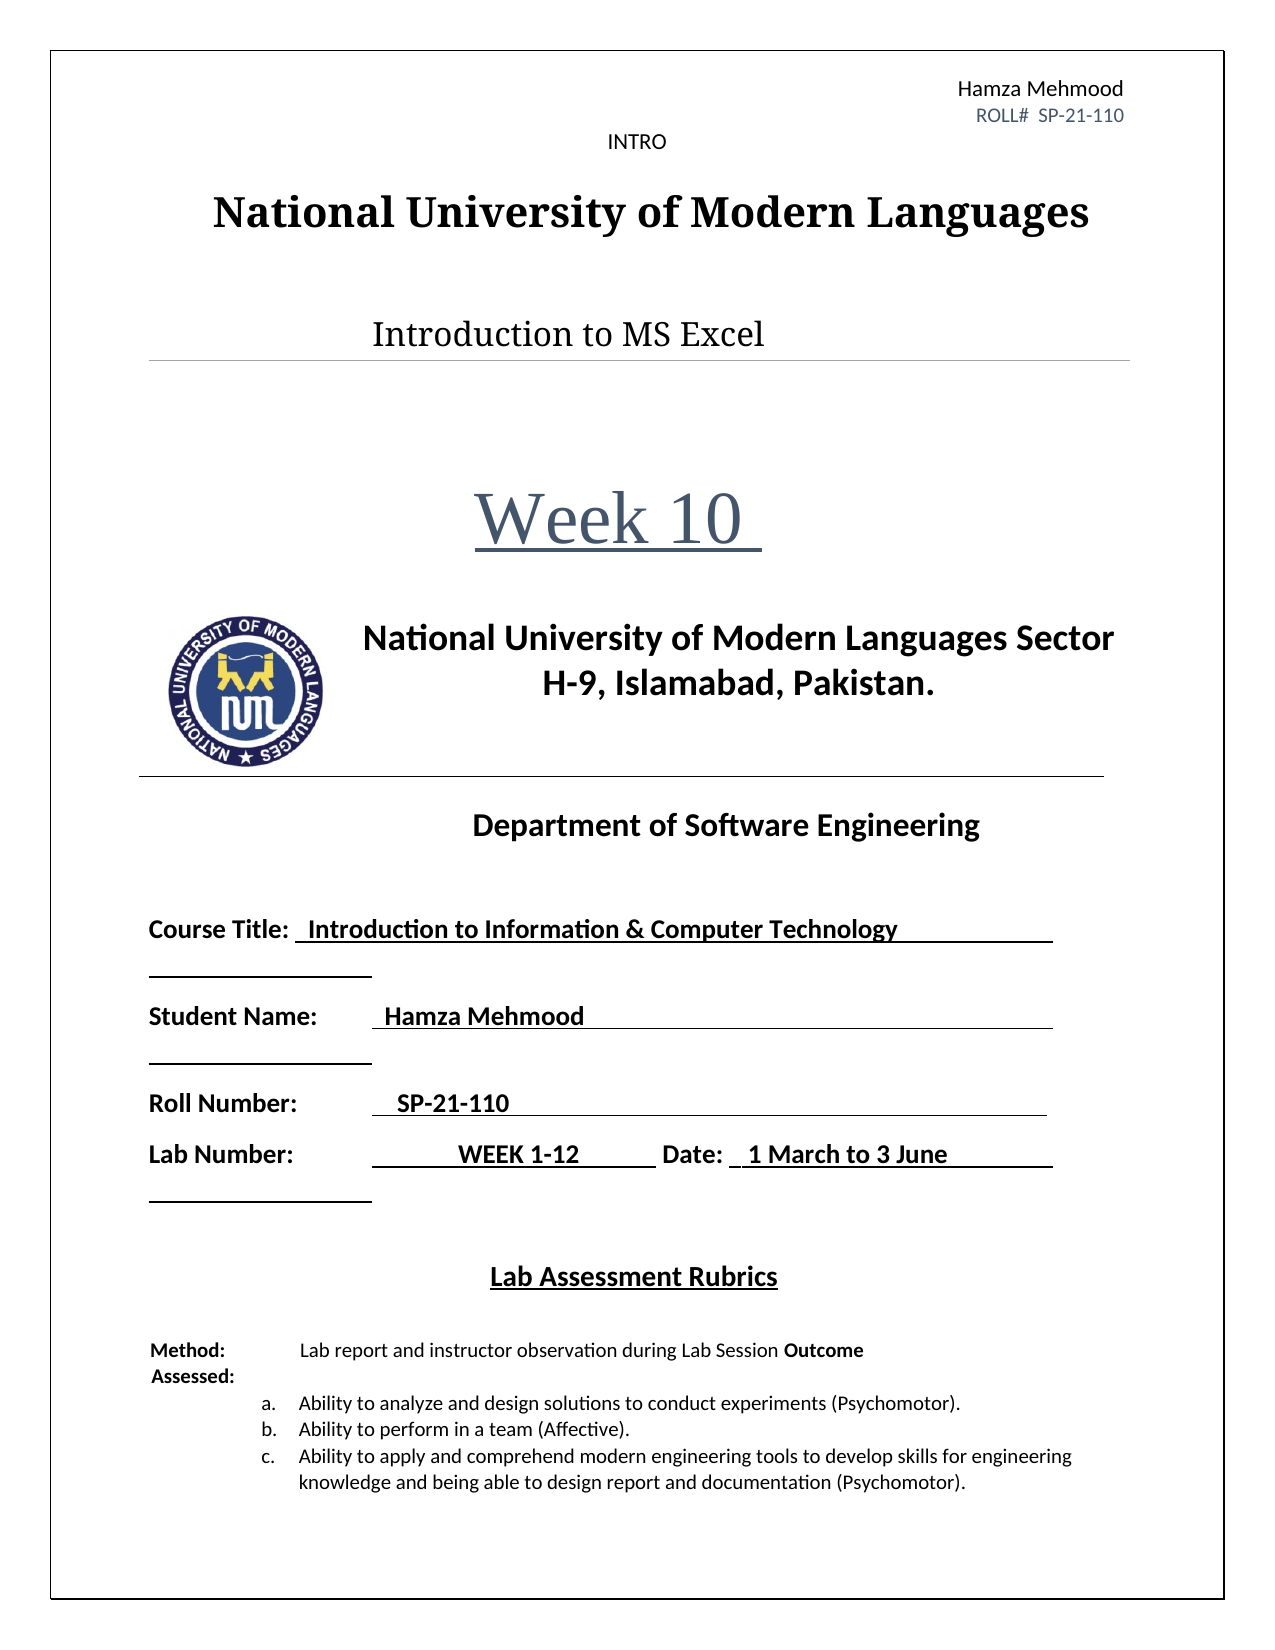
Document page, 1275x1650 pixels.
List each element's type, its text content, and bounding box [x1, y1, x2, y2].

text Course Title: Introduction to Information & Computer Technology [148, 913, 1124, 981]
list Ability to apply and comprehend modern engineering tools to develop skills for engineering knowledge and being able to design report and documentation (Psychomotor). [261, 1443, 1124, 1494]
text National University of Modern Languages Sector H-9, Islamabad, Pakistan. [354, 613, 1124, 705]
list Ability to analyze and design solutions to conduct experiments (Psychomotor). [261, 1390, 1124, 1415]
text Introduction to MS Excel [372, 311, 1124, 356]
text Roll Number: SP-21-110 [148, 1086, 1124, 1119]
subtitle Week 10 [150, 473, 1067, 560]
text Method: Lab report and instructor observation during Lab Session Outcome Assessed: [150, 1337, 888, 1388]
text Lab Number: WEEK 1-12 Date: 1 March to 3 June [148, 1138, 1124, 1206]
list Ability to perform in a team (Affective). [261, 1416, 1124, 1442]
text Student Name: Hamza Mehmood [148, 999, 1124, 1068]
text Lab Assessment Rubrics [150, 1258, 1118, 1294]
text Department of Software Engineering [472, 804, 1124, 845]
text National University of Modern Languages [213, 183, 1124, 240]
picture [168, 614, 323, 768]
